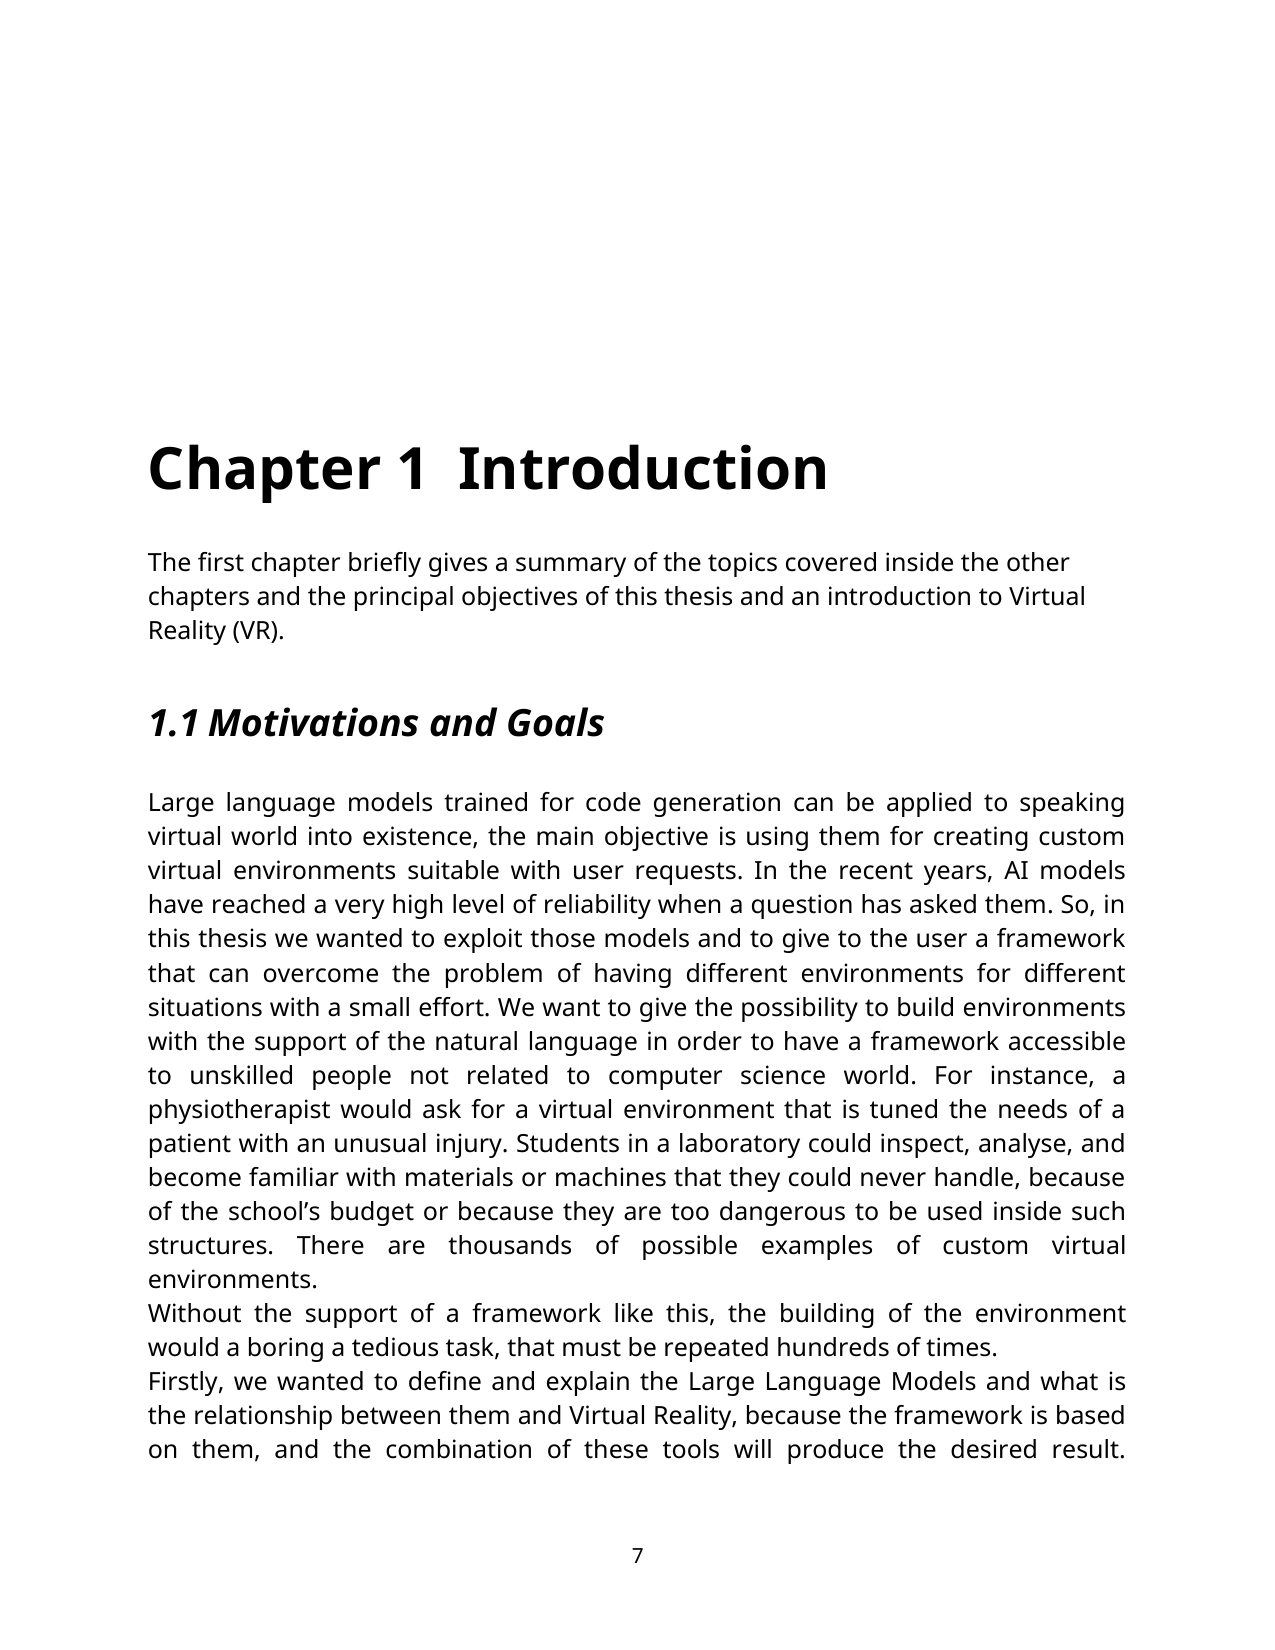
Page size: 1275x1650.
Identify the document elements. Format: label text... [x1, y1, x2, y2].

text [148, 1364, 1127, 1466]
text Large language models trained for code generation can be applied to speaking virtual world into existence, the main objective is using them for creating custom virtual environments suitable with user requests. In the recent years, AI models have reached a very high level of reliability when a question has asked them. So, in this thesis we wanted to exploit those models and to give to the user a framework that can overcome the problem of having different environments for different situations with a small effort. We want to give the possibility to build environments with the support of the natural language in order to have a framework accessible to unskilled people not related to computer science world. For instance, a physiotherapist would ask for a virtual environment that is tuned the needs of a patient with an unusual injury. Students in a laboratory could inspect, analyse, and become familiar with materials or machines that they could never handle, because of the school’s budget or because they are too dangerous to be used inside such structures. There are thousands of possible examples of custom virtual environments. [148, 785, 1127, 1296]
subtitle Motivations and Goals [148, 696, 1127, 747]
text The first chapter briefly gives a summary of the topics covered inside the other chapters and the principal objectives of this thesis and an introduction to Virtual Reality (VR). [148, 544, 1127, 646]
subtitle Introduction [148, 427, 1127, 507]
text Without the support of a framework like this, the building of the environment would a boring a tedious task, that must be repeated hundreds of times. [148, 1296, 1127, 1364]
